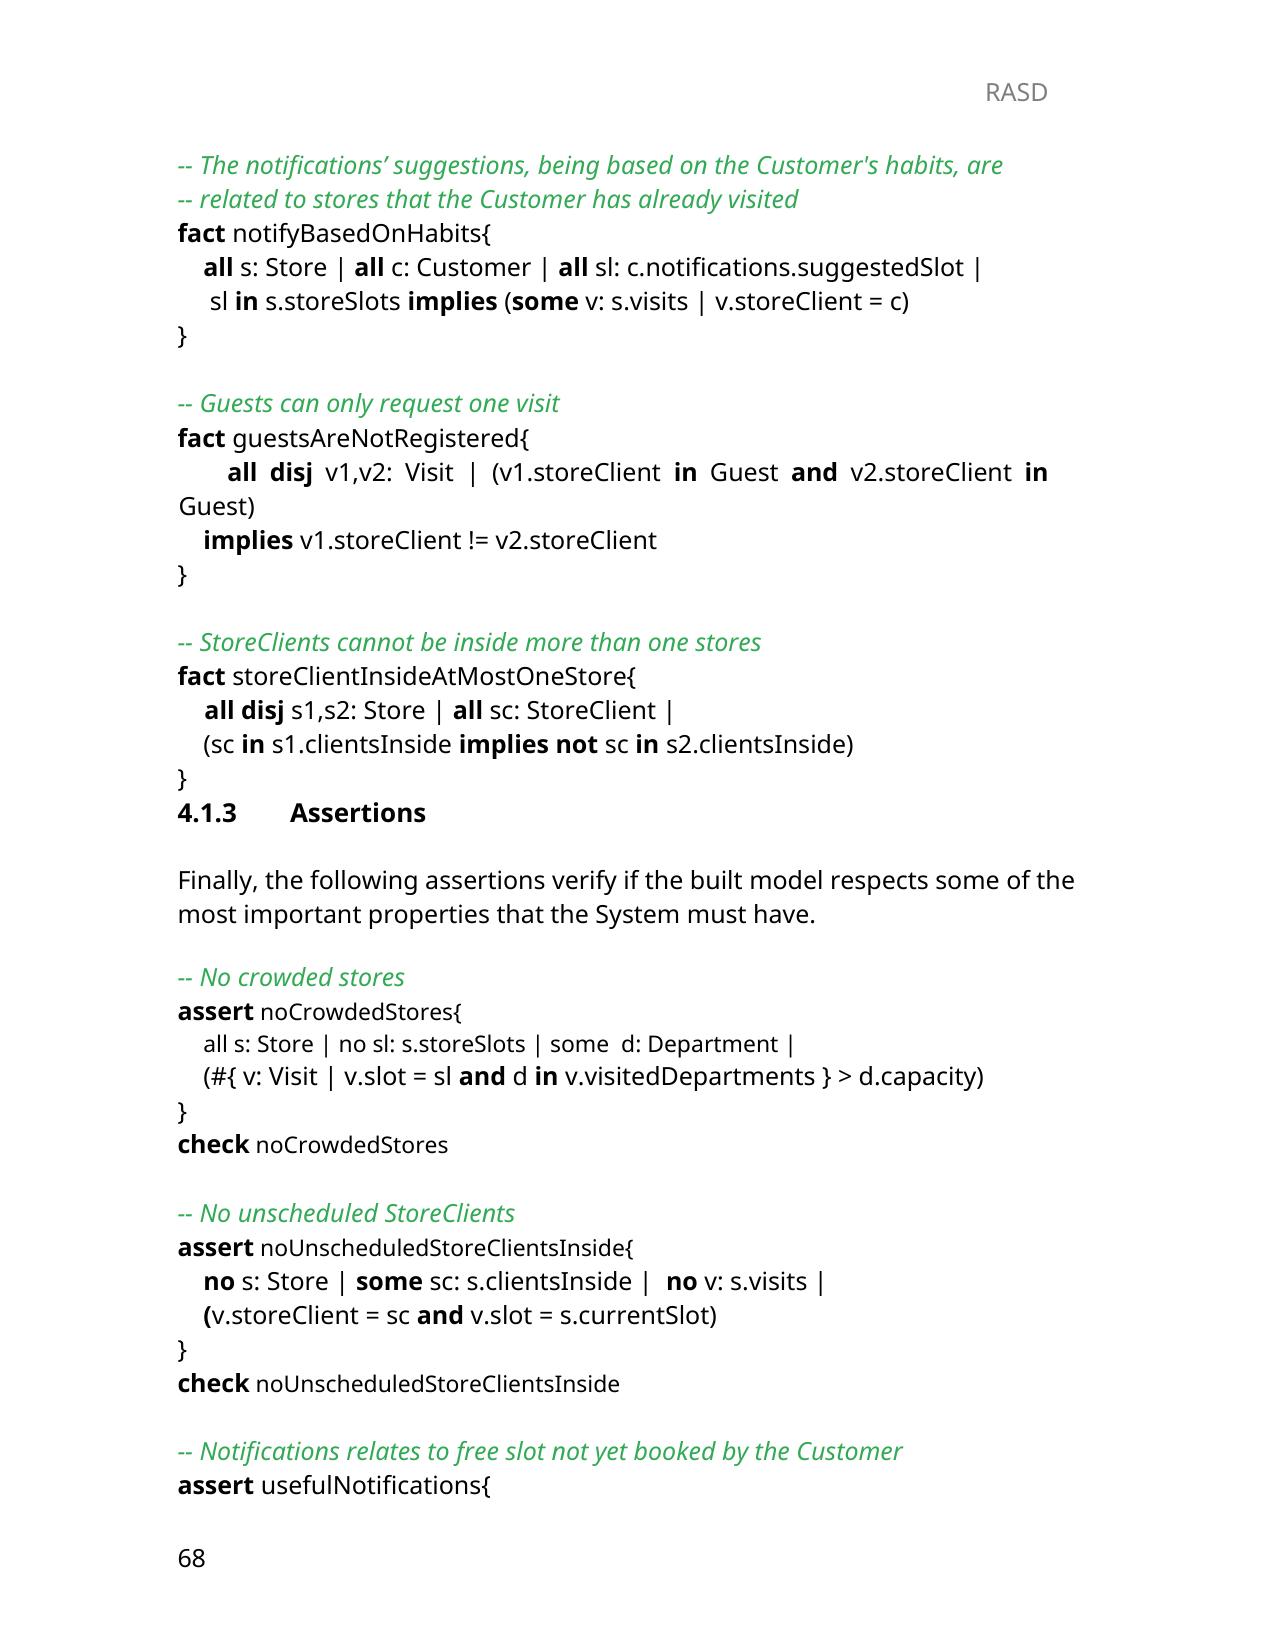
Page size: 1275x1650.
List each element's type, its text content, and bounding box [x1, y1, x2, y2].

text -- The notifications’ suggestions, being based on the Customer's habits, are [177, 148, 1048, 182]
text assert usefulNotifications{ [177, 1468, 1048, 1502]
text fact notifyBasedOnHabits{ [177, 216, 1048, 250]
text all s: Store | all c: Customer | all sl: c.notifications.suggestedSlot | [177, 250, 1048, 284]
text Finally, the following assertions verify if the built model respects some of the most important properties that the System must have. [177, 862, 1098, 931]
text check noCrowdedStores [177, 1127, 1048, 1161]
text all disj s1,s2: Store | all sc: StoreClient | [177, 693, 1048, 727]
text -- Notifications relates to free slot not yet booked by the Customer [177, 1434, 1048, 1468]
text } [177, 761, 1048, 795]
text } [177, 318, 1048, 352]
text (v.storeClient = sc and v.slot = s.currentSlot) [177, 1297, 1048, 1332]
subtitle Assertions [177, 795, 1096, 830]
text -- StoreClients cannot be inside more than one stores [177, 624, 1048, 659]
text (sc in s1.clientsInside implies not sc in s2.clientsInside) [177, 727, 1048, 761]
text assert noCrowdedStores{ [177, 994, 1048, 1028]
text implies v1.storeClient != v2.storeClient [177, 522, 1048, 556]
text fact guestsAreNotRegistered{ [177, 420, 1048, 454]
text -- Guests can only request one visit [177, 386, 1048, 420]
text fact storeClientInsideAtMostOneStore{ [177, 659, 1048, 693]
text sl in s.storeSlots implies (some v: s.visits | v.storeClient = c) [177, 284, 1048, 318]
text -- No crowded stores [177, 960, 1048, 994]
text all disj v1,v2: Visit | (v1.storeClient in Guest and v2.storeClient in Guest) [177, 454, 1048, 522]
text -- No unscheduled StoreClients [177, 1195, 1048, 1229]
text no s: Store | some sc: s.clientsInside | no v: s.visits | [177, 1263, 1048, 1297]
text } [177, 556, 1048, 591]
text } [177, 1093, 1048, 1127]
text } [177, 1332, 1048, 1366]
text (#{ v: Visit | v.slot = sl and d in v.visitedDepartments } > d.capacity) [177, 1059, 1048, 1093]
text assert noUnscheduledStoreClientsInside{ [177, 1229, 1048, 1263]
text -- related to stores that the Customer has already visited [177, 182, 1048, 216]
text check noUnscheduledStoreClientsInside [177, 1366, 1048, 1400]
text all s: Store | no sl: s.storeSlots | some d: Department | [177, 1028, 1048, 1059]
